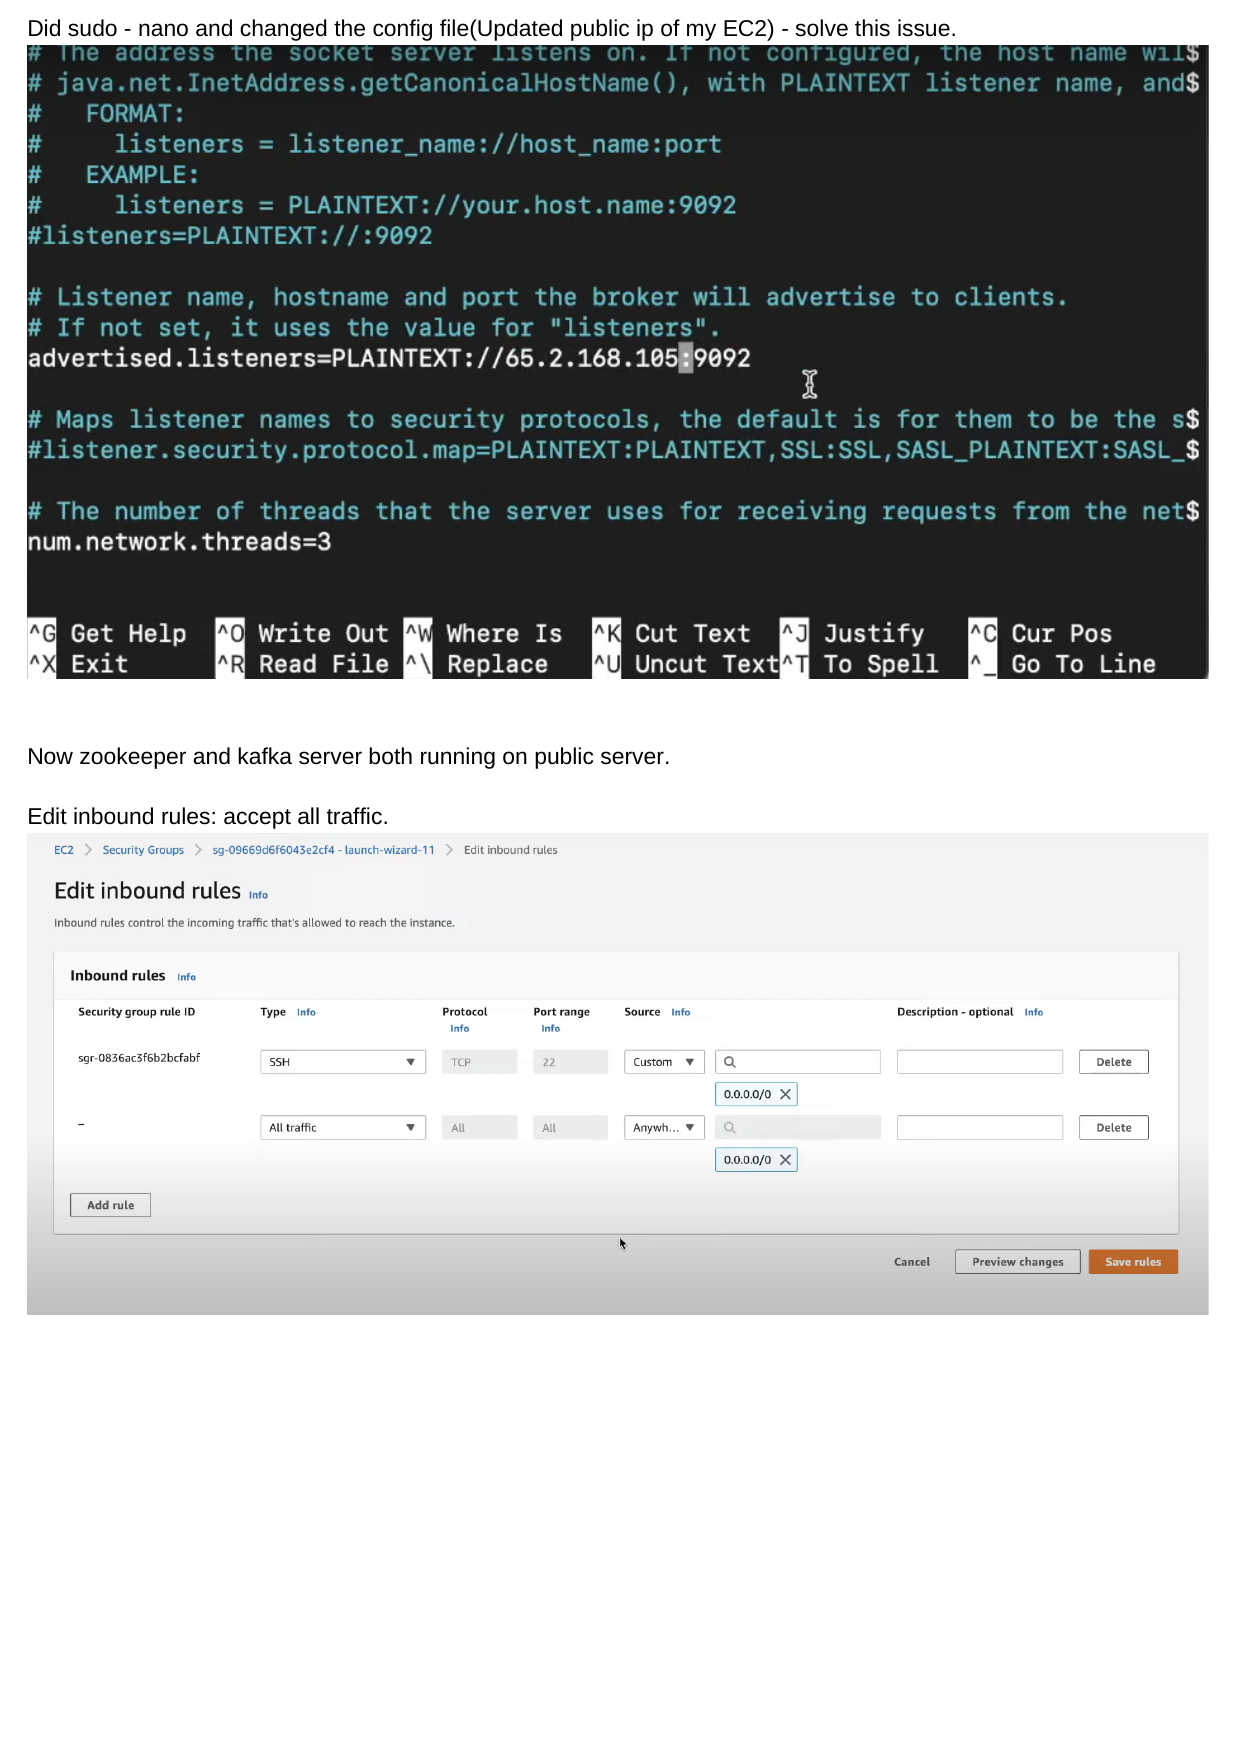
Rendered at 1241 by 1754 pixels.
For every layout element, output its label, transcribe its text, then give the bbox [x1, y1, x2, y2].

picture [27, 45, 1209, 679]
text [27, 15, 1209, 45]
picture [27, 833, 1209, 1315]
text Now zookeeper and kafka server both running on public server. Edit inbound rules: accept all traffic. [27, 743, 1209, 829]
